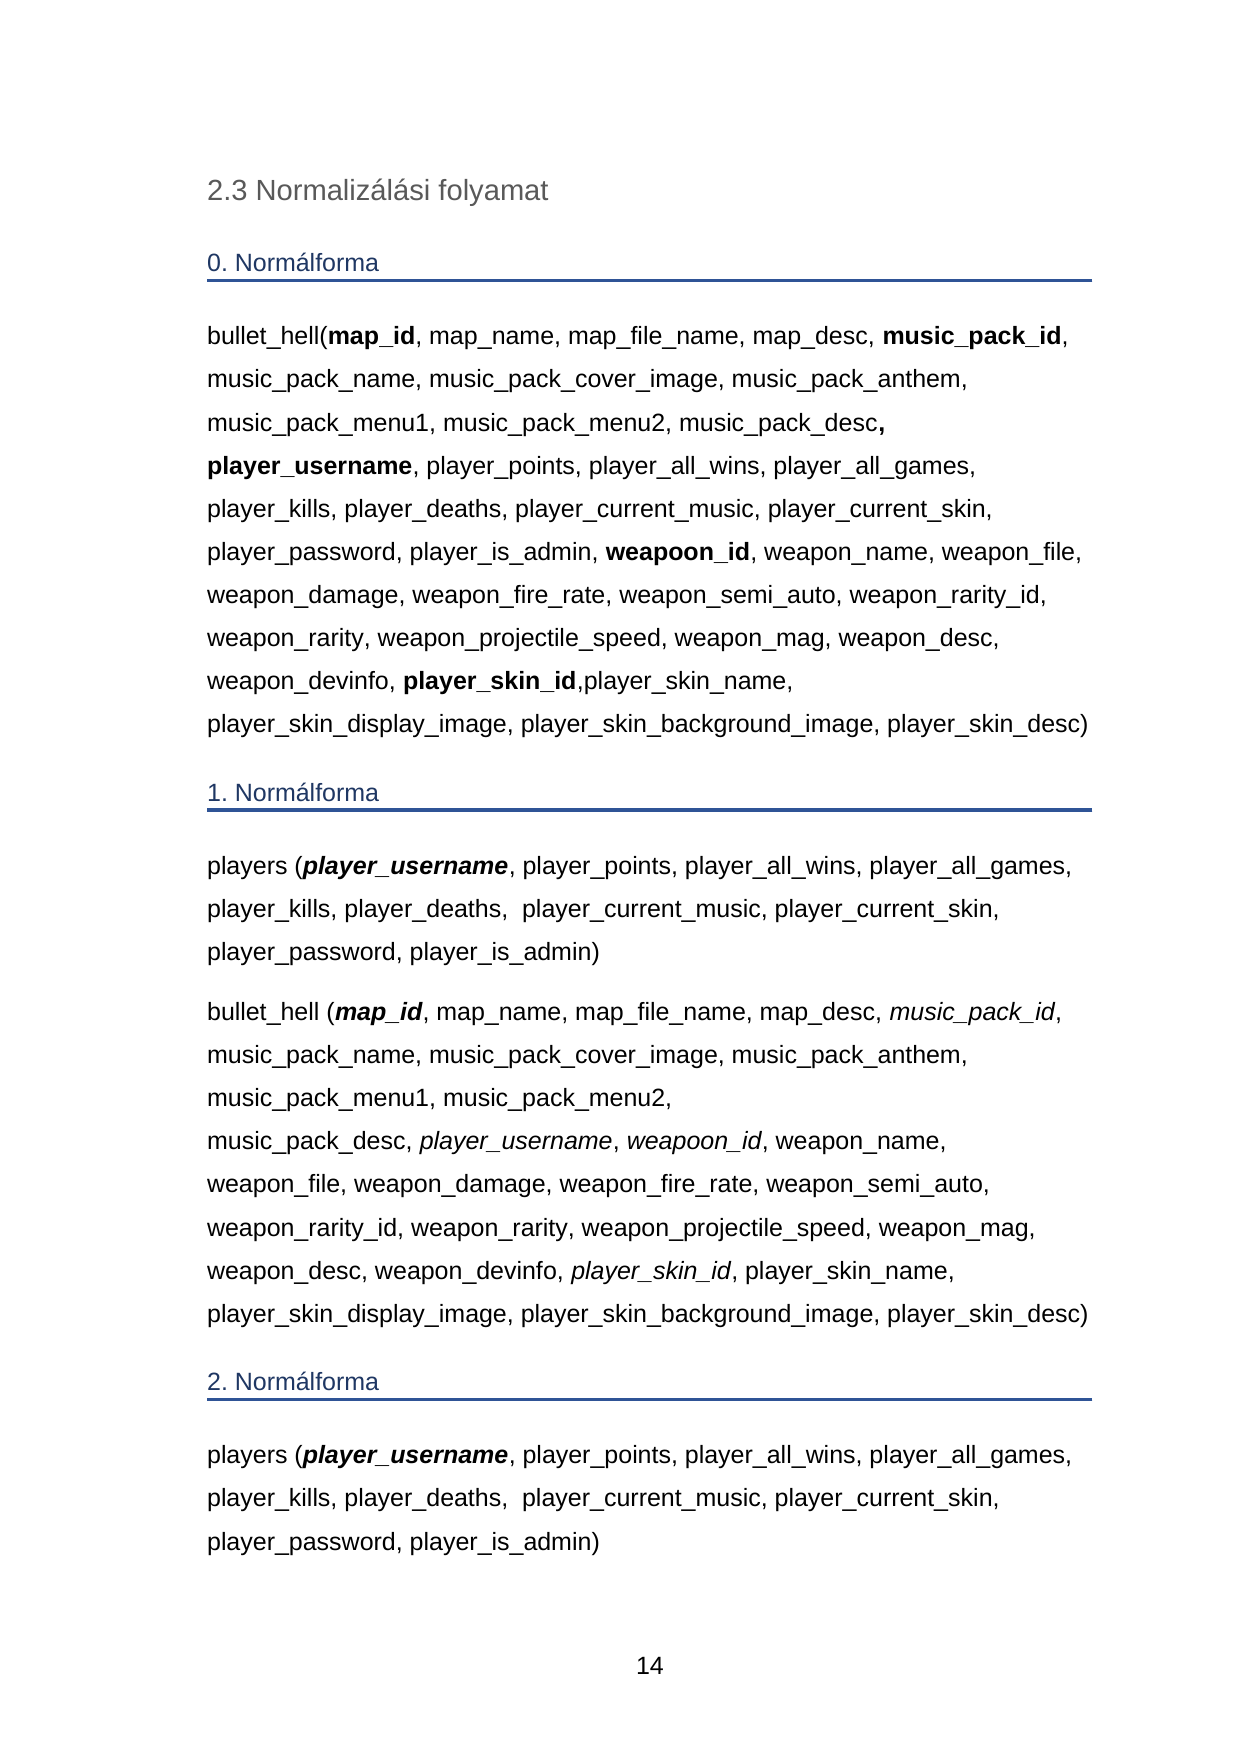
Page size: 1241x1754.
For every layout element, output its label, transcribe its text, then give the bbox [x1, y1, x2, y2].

subtitle 2. Normálforma [207, 1367, 1092, 1398]
text bullet_hell (map_id, map_name, map_file_name, map_desc, music_pack_id, music_pack_name, music_pack_cover_image, music_pack_anthem, music_pack_menu1, music_pack_menu2, music_pack_desc, player_username, weapoon_id, weapon_name, weapon_file, weapon_damage, weapon_fire_rate, weapon_semi_auto, weapon_rarity_id, weapon_rarity, weapon_projectile_speed, weapon_mag, weapon_desc, weapon_devinfo, player_skin_id, player_skin_name, player_skin_display_image, player_skin_background_image, player_skin_desc) [207, 997, 1092, 1328]
subtitle 1. Normálforma [207, 778, 1092, 808]
text bullet_hell(map_id, map_name, map_file_name, map_desc, music_pack_id, music_pack_name, music_pack_cover_image, music_pack_anthem, music_pack_menu1, music_pack_menu2, music_pack_desc, player_username, player_points, player_all_wins, player_all_games, player_kills, player_deaths, player_current_music, player_current_skin, player_password, player_is_admin, weapoon_id, weapon_name, weapon_file, weapon_damage, weapon_fire_rate, weapon_semi_auto, weapon_rarity_id, weapon_rarity, weapon_projectile_speed, weapon_mag, weapon_desc, weapon_devinfo, player_skin_id,player_skin_name, player_skin_display_image, player_skin_background_image, player_skin_desc) [207, 321, 1092, 738]
subtitle 2.3 Normalizálási folyamat [207, 173, 1092, 206]
subtitle 0. Normálforma [207, 248, 1092, 279]
text players (player_username, player_points, player_all_wins, player_all_games, player_kills, player_deaths, player_current_music, player_current_skin, player_password, player_is_admin) [207, 851, 1092, 966]
text players (player_username, player_points, player_all_wins, player_all_games, player_kills, player_deaths, player_current_music, player_current_skin, player_password, player_is_admin) [207, 1440, 1092, 1555]
